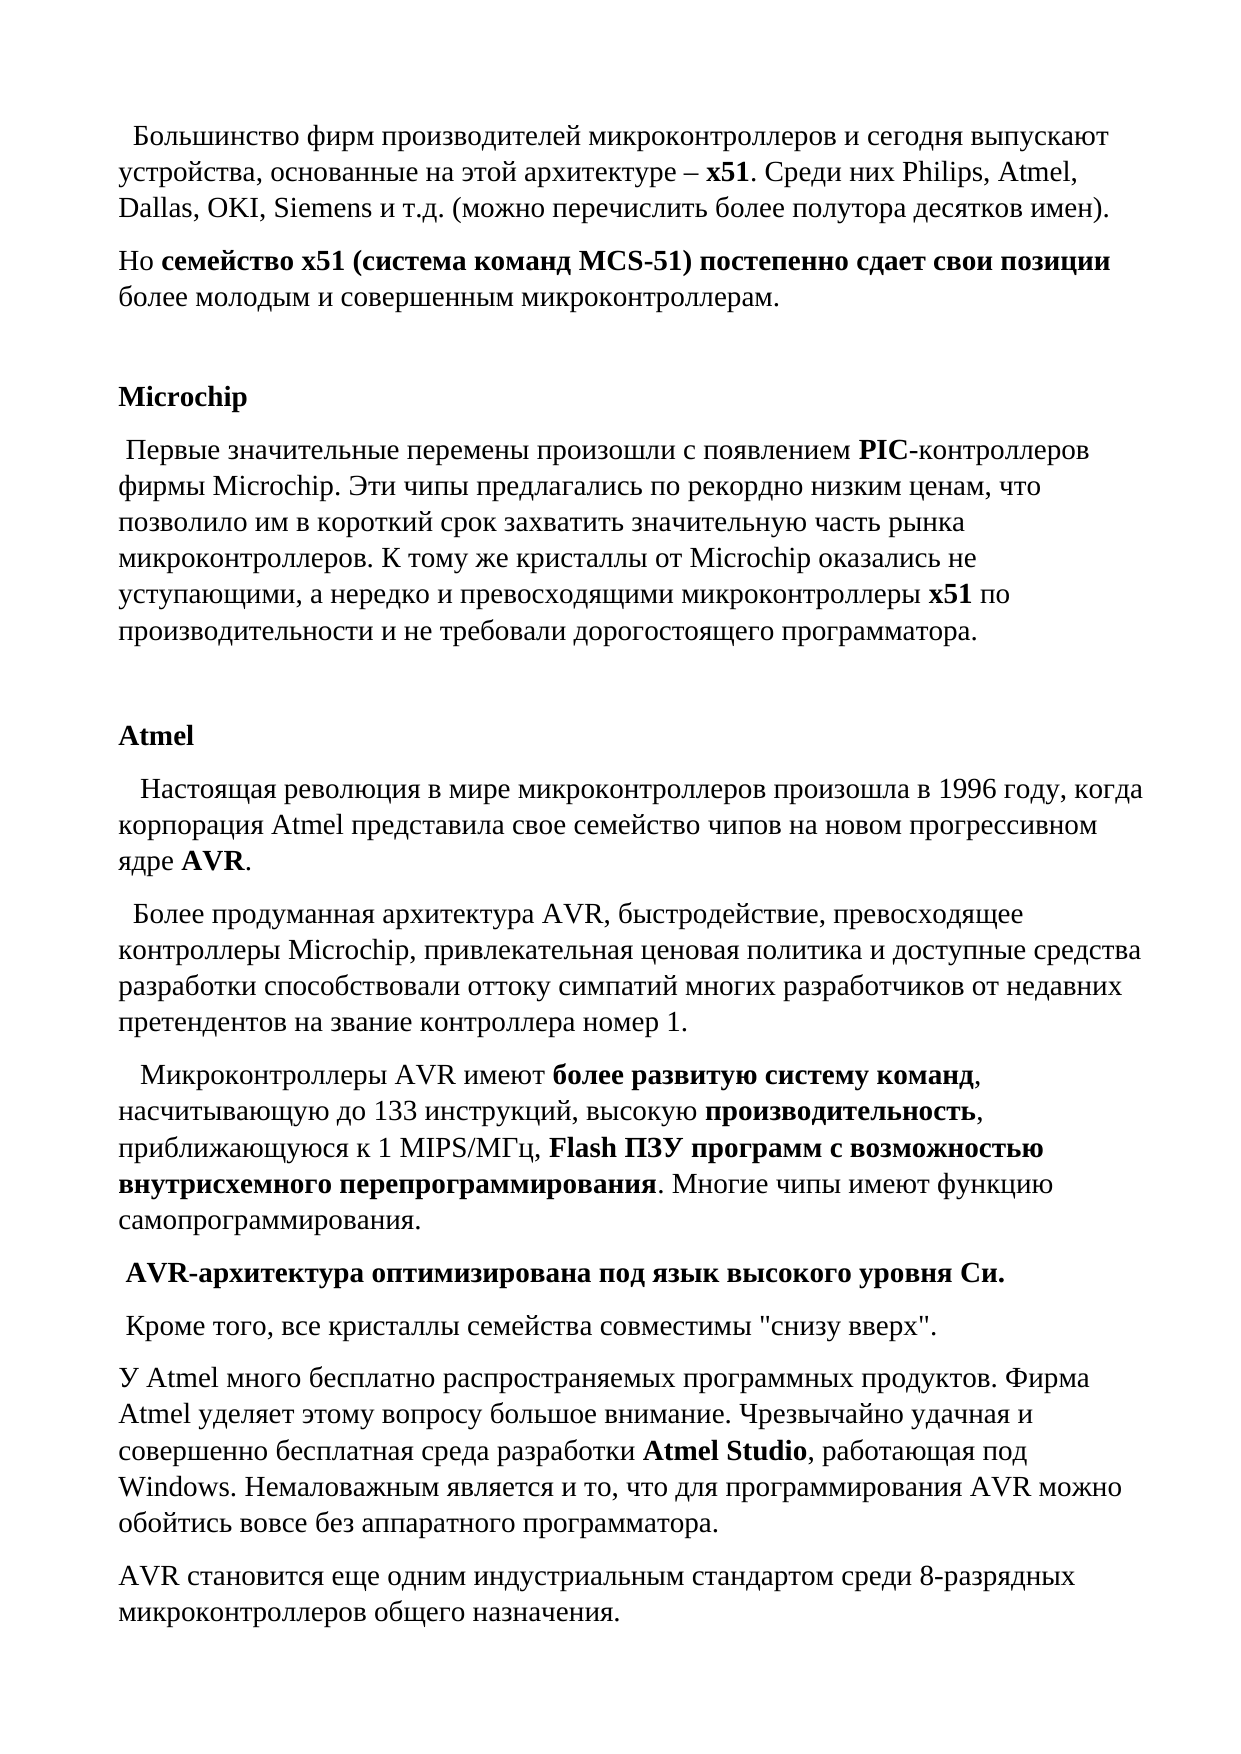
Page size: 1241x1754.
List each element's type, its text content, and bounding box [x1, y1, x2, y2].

text Но семейство х51 (система команд MCS-51) постепенно сдает свои позиции более молодым и совершенным микроконтроллерам. [118, 243, 1152, 313]
text AVR становится еще одним индустриальным стандартом среди 8-разрядных микроконтроллеров общего назначения. [118, 1558, 1152, 1627]
text Большинство фирм производителей микроконтроллеров и сегодня выпускают устройства, основанные на этой архитектуре – х51. Среди них Philips, Atmel, Dallas, OKI, Siemens и т.д. (можно перечислить более полутора десятков имен). [118, 118, 1152, 224]
text Atmel [118, 718, 1152, 752]
text Более продуманная архитектура AVR, быстродействие, превосходящее контроллеры Microchip, привлекательная ценовая политика и доступные средства разработки способствовали оттоку симпатий многих разработчиков от недавних претендентов на звание контроллера номер 1. [118, 896, 1152, 1038]
text У Atmel много бесплатно распространяемых программных продуктов. Фирма Atmel уделяет этому вопросу большое внимание. Чрезвычайно удачная и совершенно бесплатная среда разработки Atmel Studio, работающая под Windows. Немаловажным является и то, что для программирования AVR можно обойтись вовсе без аппаратного программатора. [118, 1360, 1152, 1538]
text Микроконтроллеры AVR имеют более развитую систему команд, насчитывающую до 133 инструкций, высокую производительность, приближающуюся к 1 MIPS/МГц, Flash ПЗУ программ с возможностью внутрисхемного перепрограммирования. Многие чипы имеют функцию самопрограммирования. [118, 1057, 1152, 1236]
text Кроме того, все кристаллы семейства совместимы "снизу вверх". [118, 1308, 1152, 1341]
text Microchip [118, 379, 1152, 413]
text Настоящая революция в мире микроконтроллеров произошла в 1996 году, когда корпорация Atmel представила свое семейство чипов на новом прогрессивном ядре AVR. [118, 771, 1152, 877]
text AVR-архитектура оптимизирована под язык высокого уровня Си. [118, 1255, 1152, 1288]
text Первые значительные перемены произошли с появлением PIC-контроллеров фирмы Microchip. Эти чипы предлагались по рекордно низким ценам, что позволило им в короткий срок захватить значительную часть рынка микроконтроллеров. К тому же кристаллы от Microchip оказались не уступающими, а нередко и превосходящими микроконтроллеры х51 по производительности и не требовали дорогостоящего программатора. [118, 432, 1152, 646]
